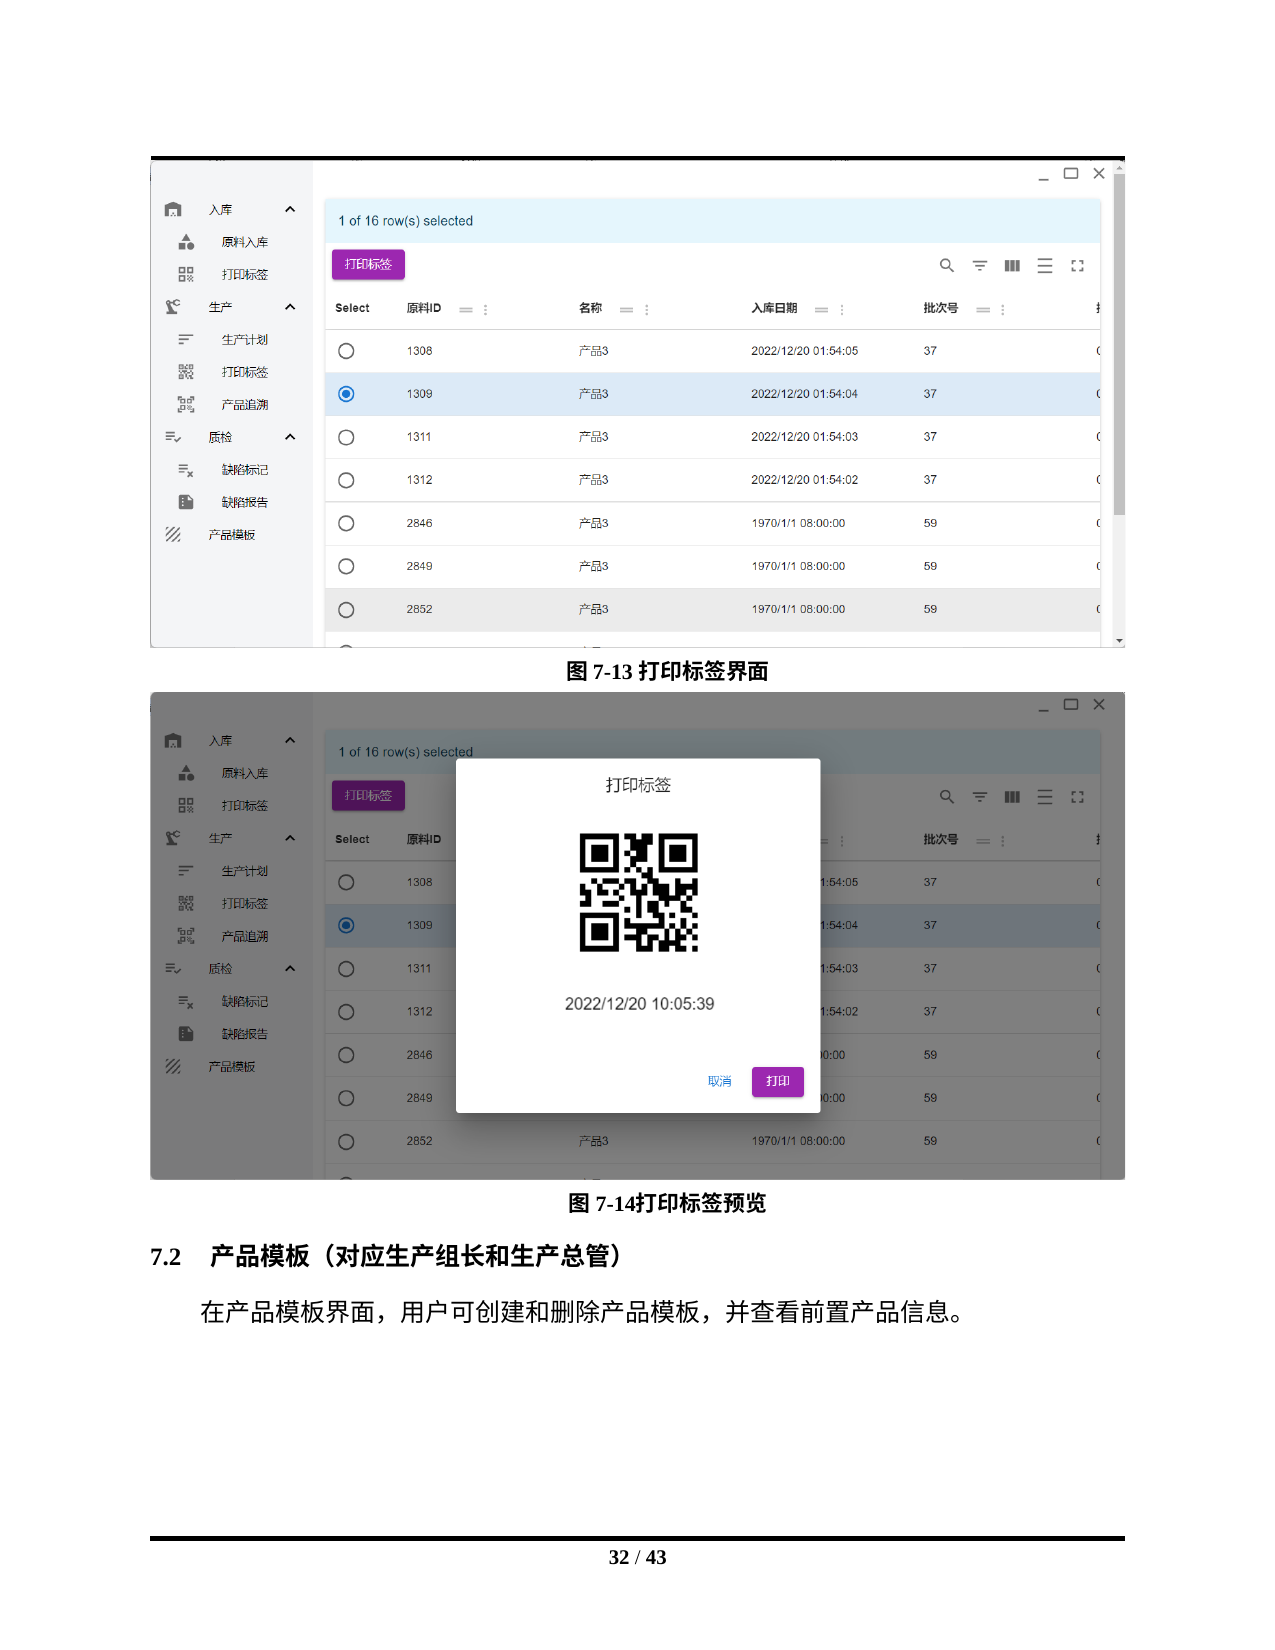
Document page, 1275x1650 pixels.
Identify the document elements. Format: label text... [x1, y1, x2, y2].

subtitle 产品模板（对应生产组长和生产总管） [150, 1236, 1125, 1272]
picture [150, 160, 1125, 648]
picture [150, 692, 1125, 1180]
text 在产品模板界面，用户可创建和删除产品模板，并查看前置产品信息。 [150, 1285, 1125, 1331]
